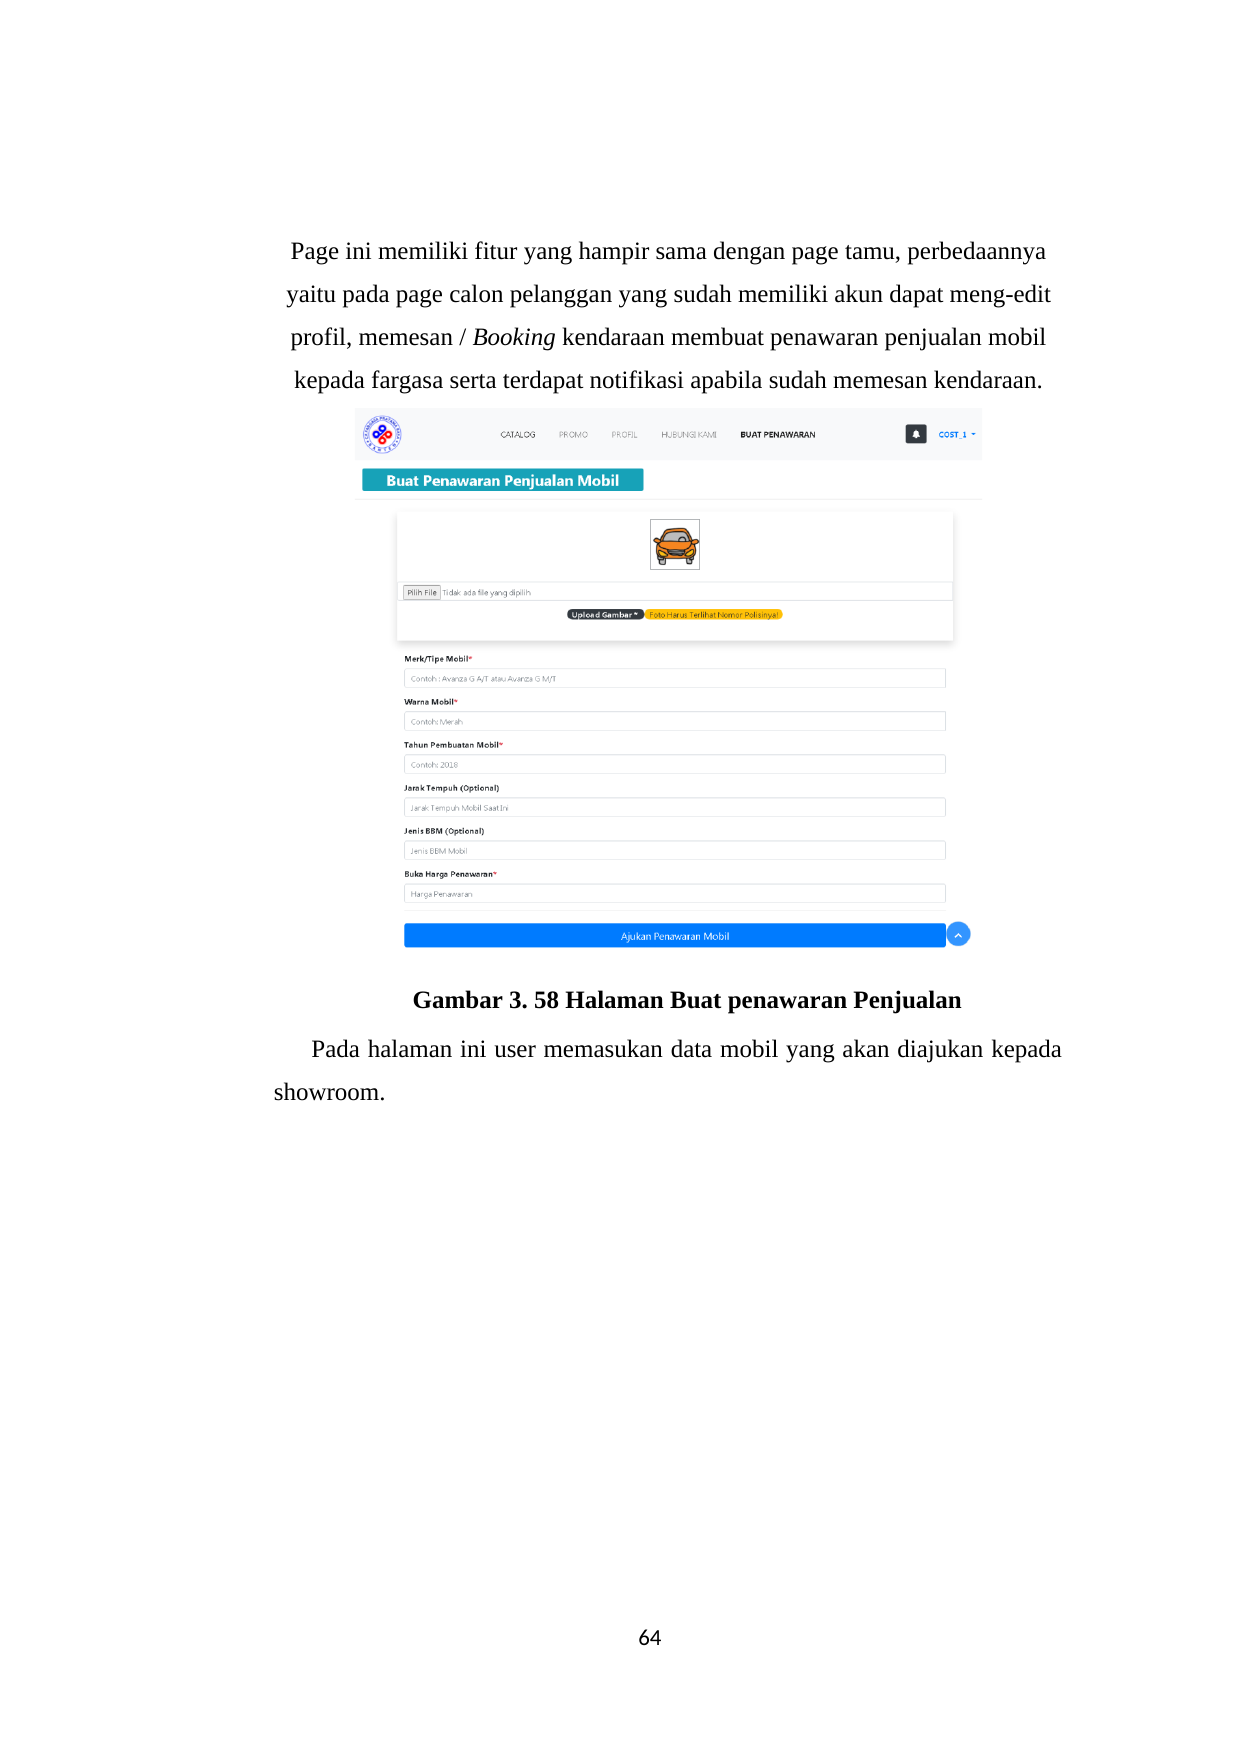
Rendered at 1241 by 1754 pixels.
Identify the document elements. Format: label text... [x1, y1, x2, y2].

picture [354, 408, 983, 971]
text Pada halaman ini user memasukan data mobil yang akan diajukan kepada showroom. [274, 1034, 1063, 1106]
text Gambar 3. 58 Halaman Buat penawaran Penjualan [311, 985, 1063, 1013]
